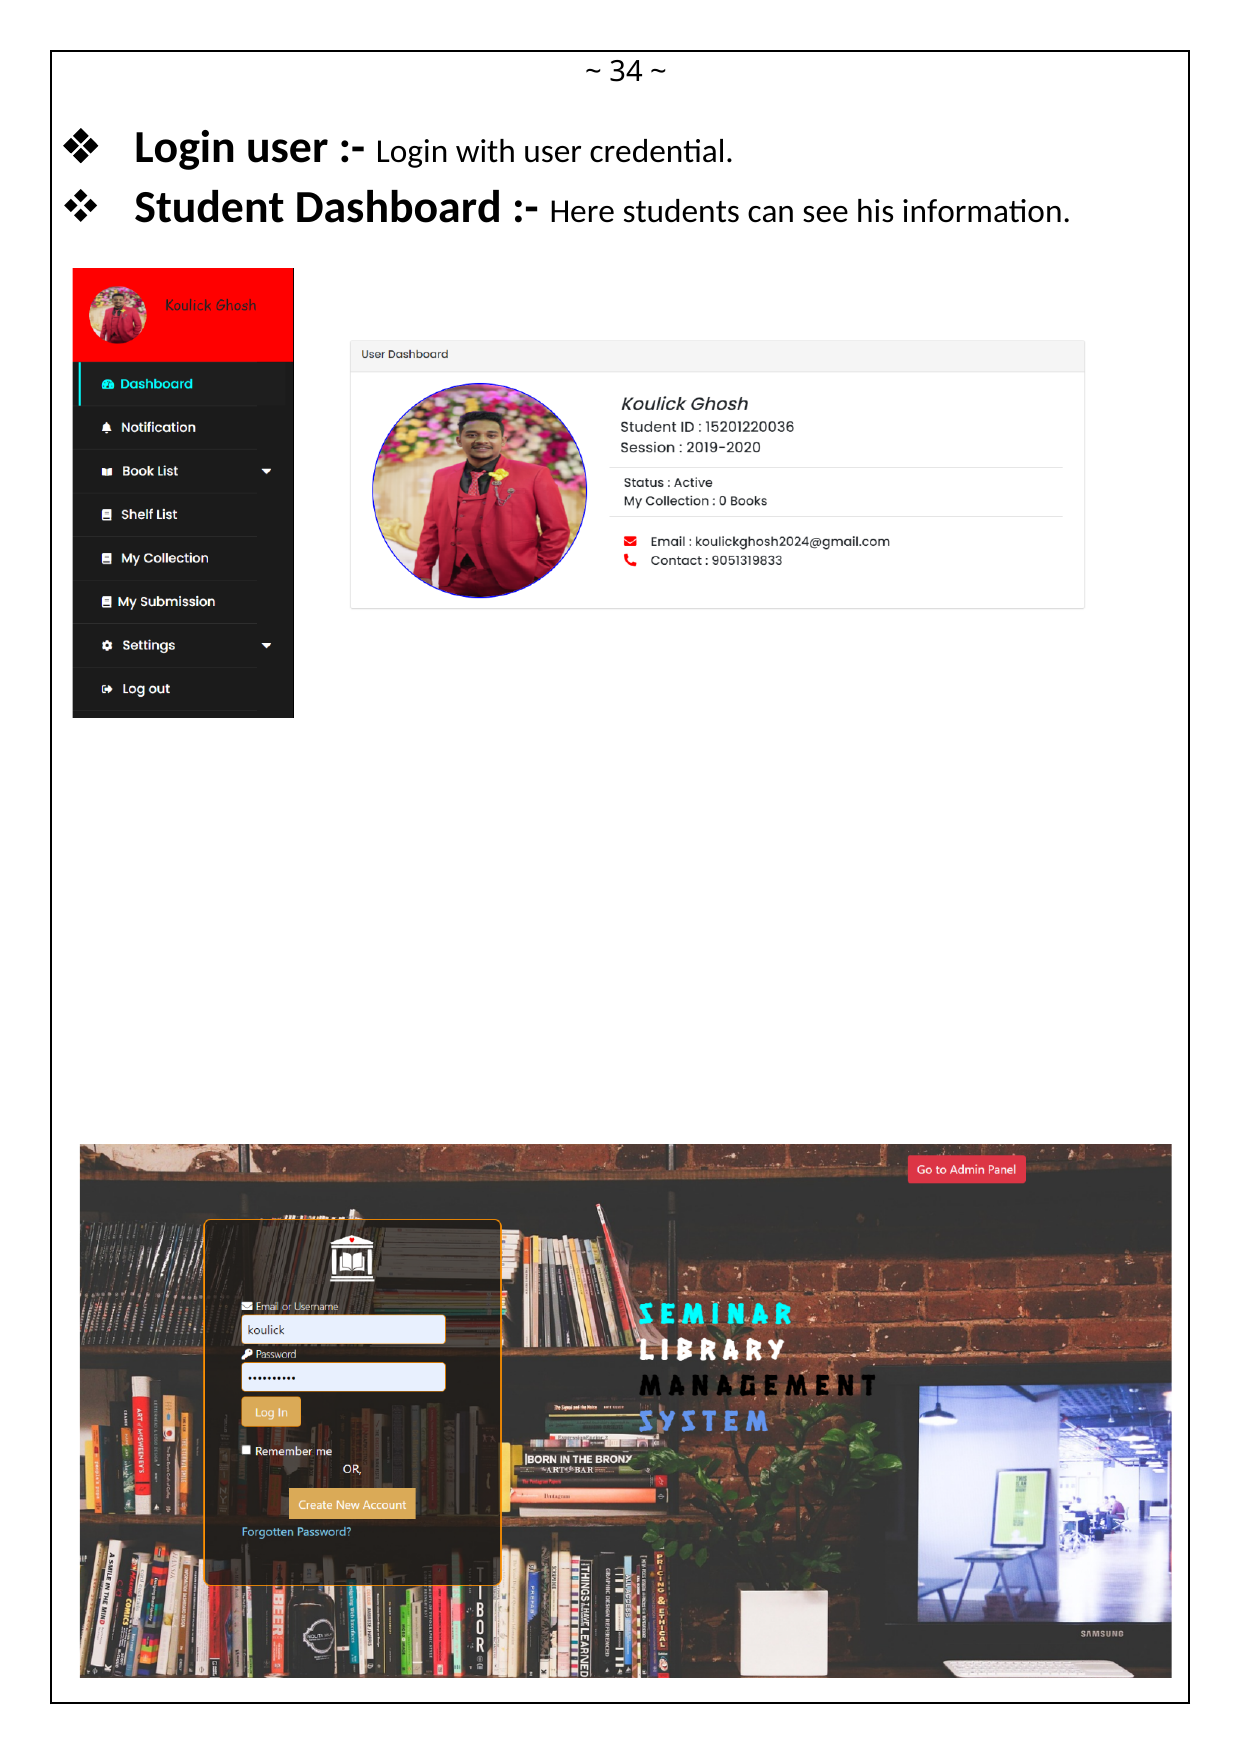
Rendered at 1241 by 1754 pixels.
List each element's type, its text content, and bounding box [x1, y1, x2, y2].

picture [79, 1144, 1172, 1678]
list Student Dashboard :- Here students can see his information. [60, 178, 1177, 234]
picture [72, 268, 1168, 776]
list Login user :- Login with user credential. [60, 118, 1177, 174]
